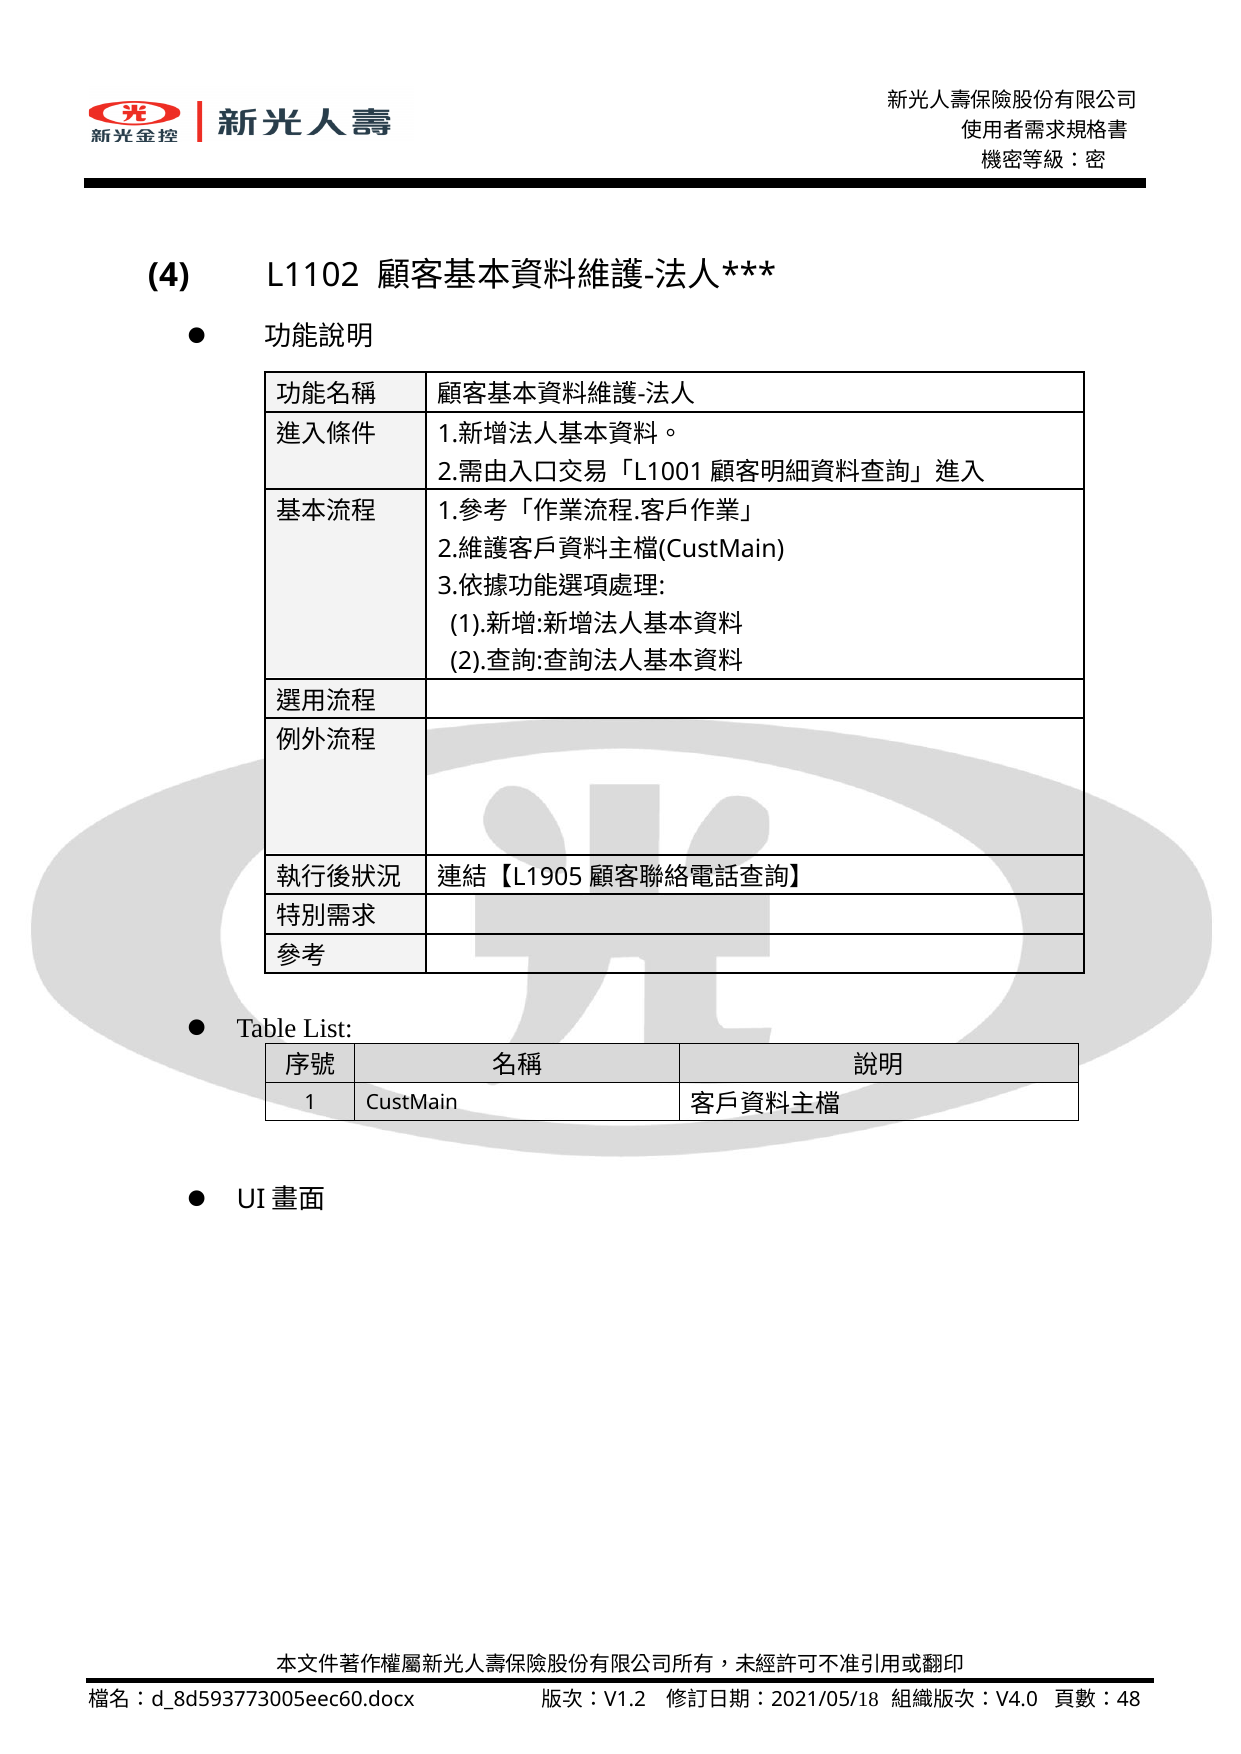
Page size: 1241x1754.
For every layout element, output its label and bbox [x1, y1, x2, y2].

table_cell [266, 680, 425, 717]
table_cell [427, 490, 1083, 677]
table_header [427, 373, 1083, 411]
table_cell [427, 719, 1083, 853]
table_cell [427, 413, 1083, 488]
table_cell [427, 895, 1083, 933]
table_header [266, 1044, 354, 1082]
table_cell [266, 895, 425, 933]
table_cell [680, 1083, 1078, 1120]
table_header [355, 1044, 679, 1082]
picture [88, 86, 414, 142]
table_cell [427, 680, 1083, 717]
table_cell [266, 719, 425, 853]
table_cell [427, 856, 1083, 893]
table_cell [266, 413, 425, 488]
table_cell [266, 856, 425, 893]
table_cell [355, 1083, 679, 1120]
picture [25, 709, 1215, 1163]
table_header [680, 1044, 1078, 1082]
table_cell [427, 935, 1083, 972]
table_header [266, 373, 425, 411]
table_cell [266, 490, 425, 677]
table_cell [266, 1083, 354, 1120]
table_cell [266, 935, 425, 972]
